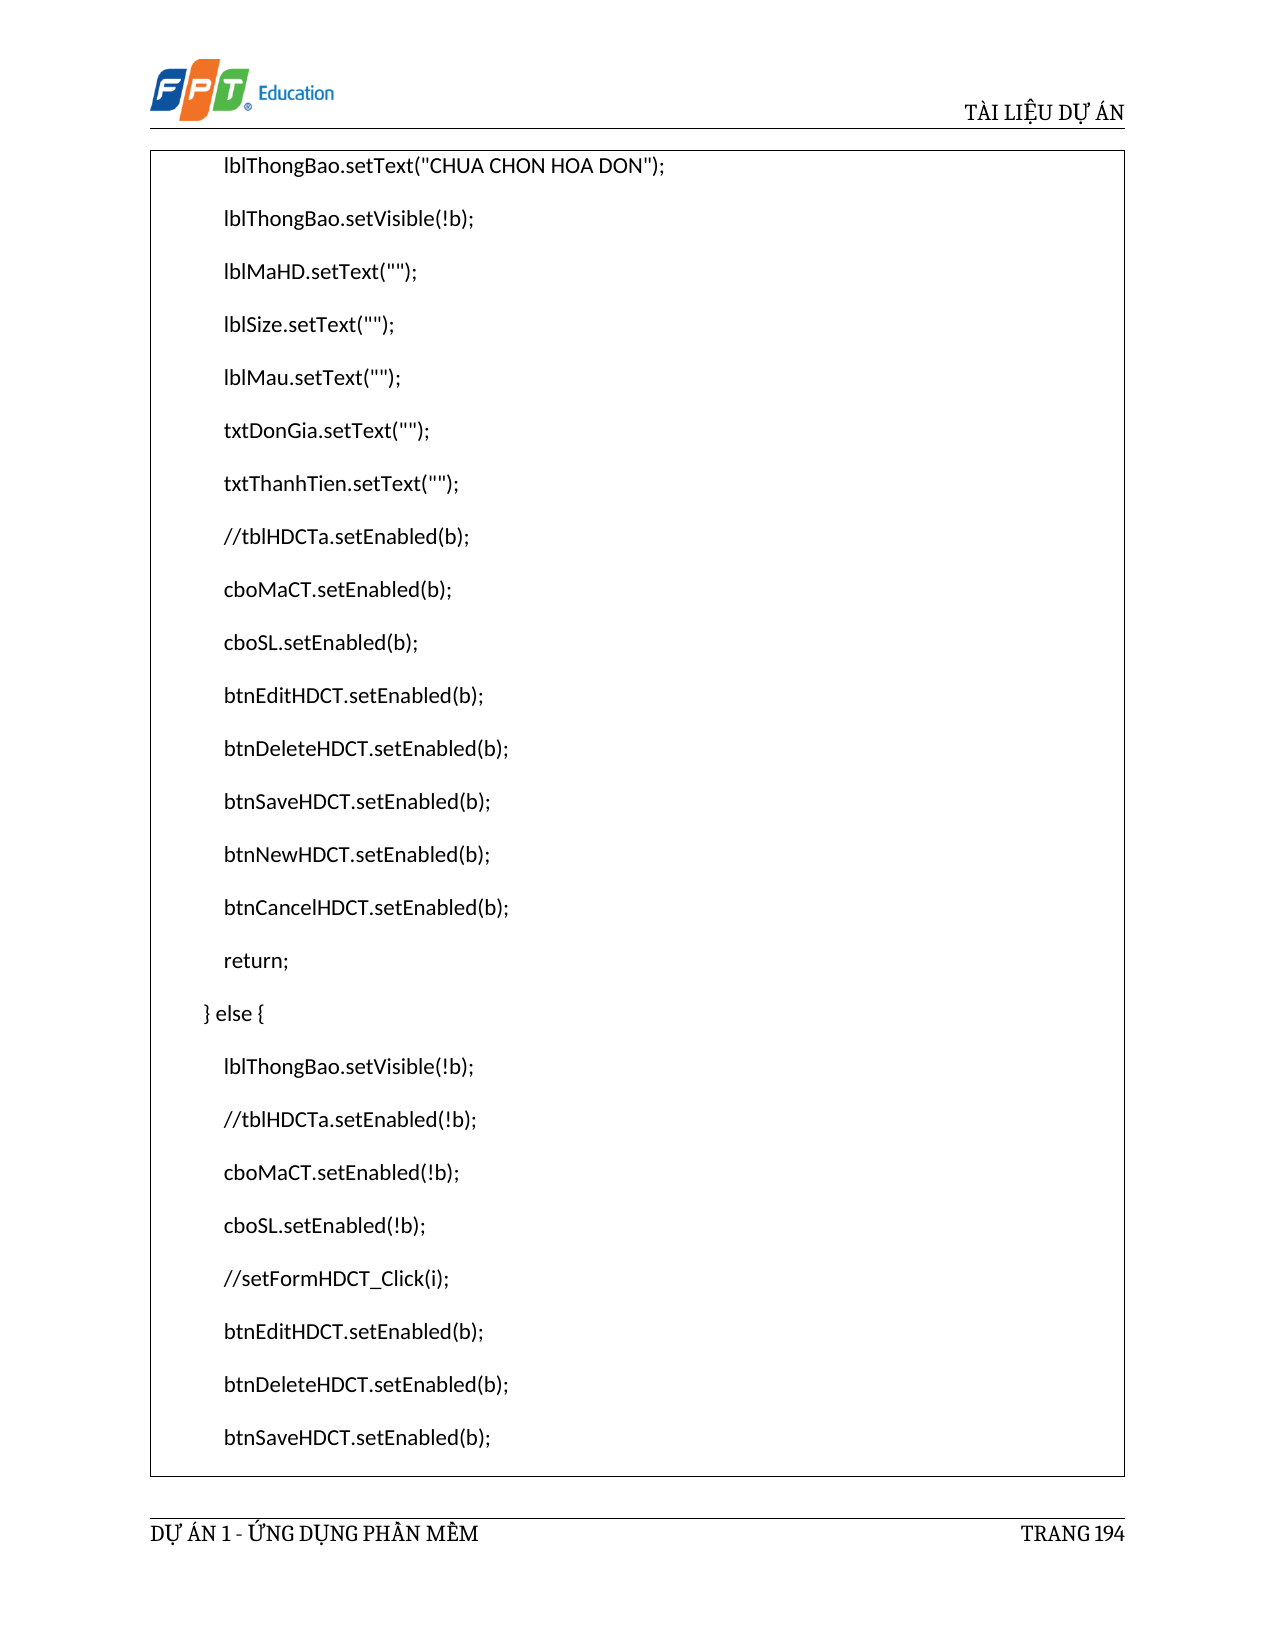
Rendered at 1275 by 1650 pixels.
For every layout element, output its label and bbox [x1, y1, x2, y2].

picture [150, 59, 336, 121]
table_header [151, 151, 1124, 1476]
